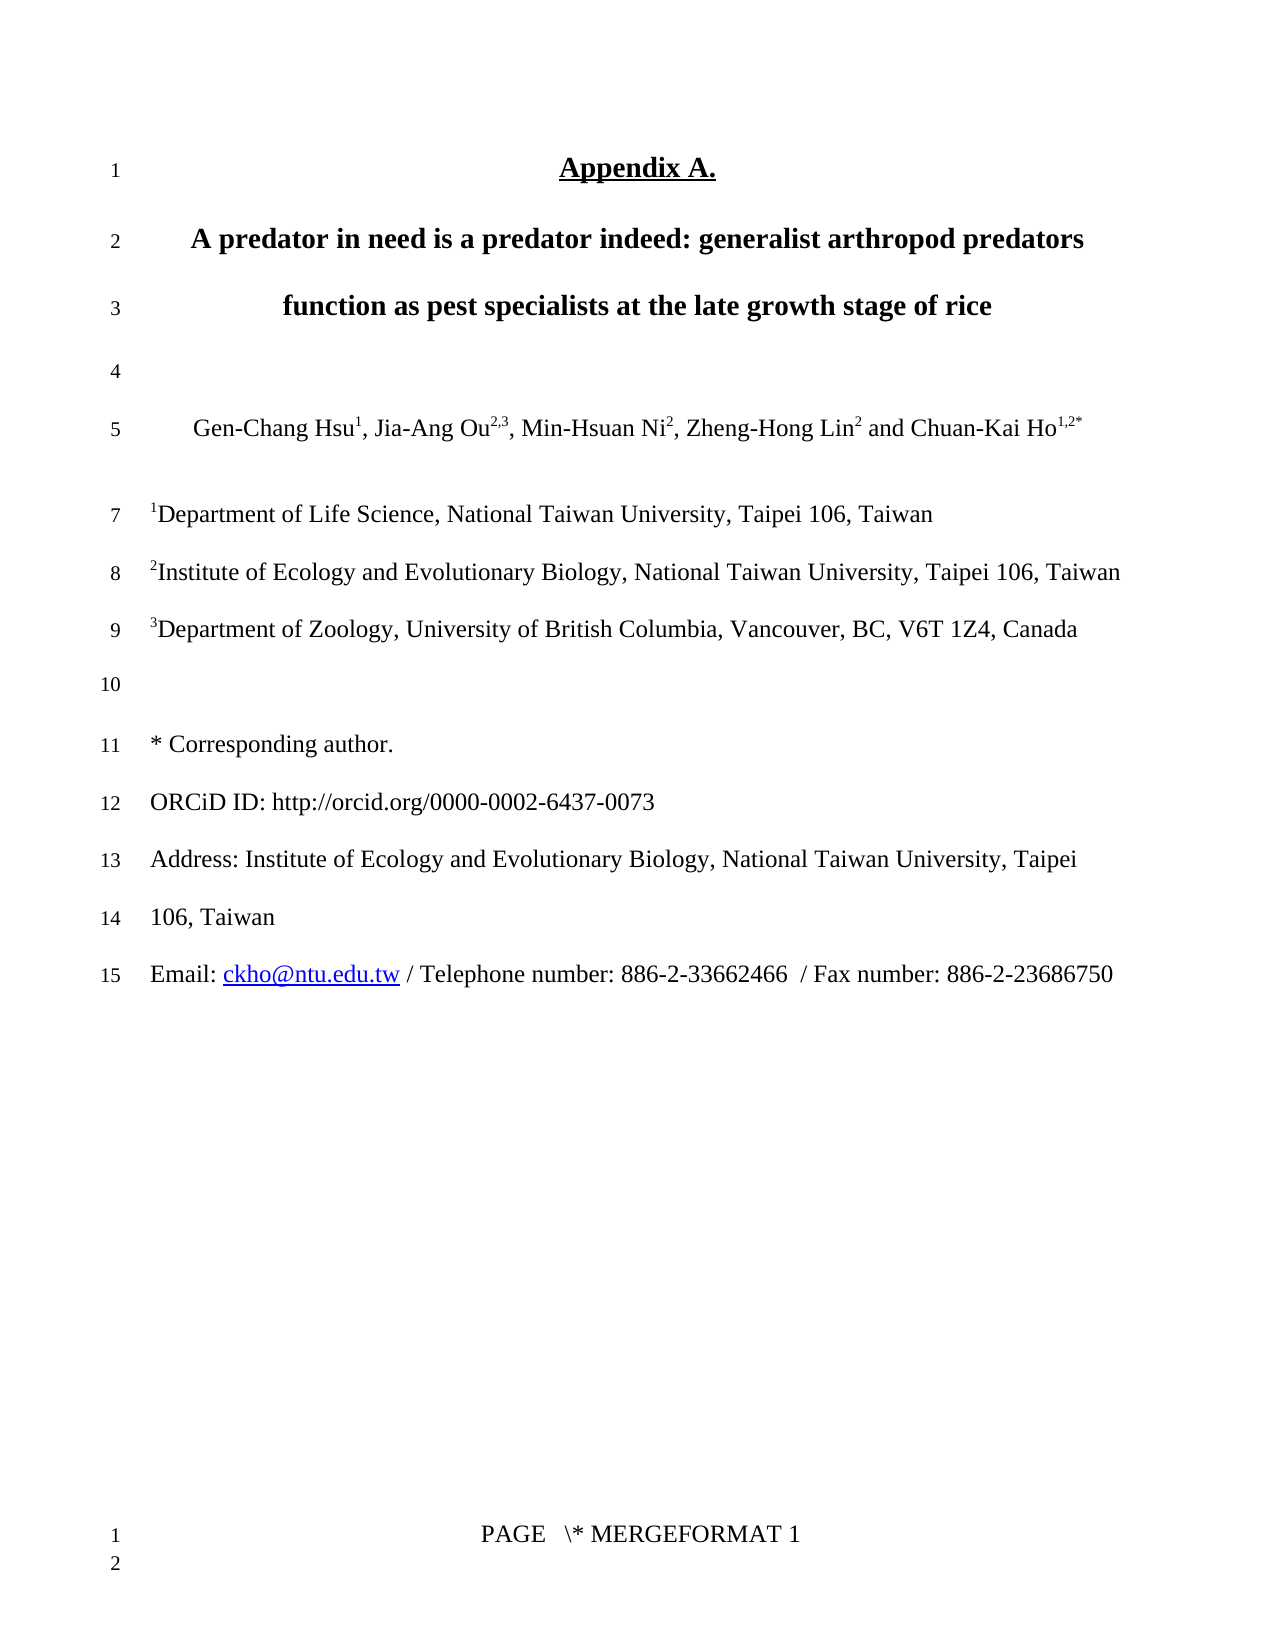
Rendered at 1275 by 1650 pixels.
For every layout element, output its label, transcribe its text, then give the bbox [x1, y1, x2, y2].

text * Corresponding author. [150, 729, 1125, 758]
text 1Department of Life Science, National Taiwan University, Taipei 106, Taiwan [150, 499, 1125, 528]
text 3Department of Zoology, University of British Columbia, Vancouver, BC, V6T 1Z4, Canada [150, 614, 1125, 643]
text Appendix A. [150, 150, 1125, 183]
text A predator in need is a predator indeed: generalist arthropod predators function as pest specialists at the late growth stage of rice [150, 221, 1125, 322]
text 2Institute of Ecology and Evolutionary Biology, National Taiwan University, Taipei 106, Taiwan [150, 557, 1125, 585]
text ORCiD ID: http://orcid.org/0000-0002-6437-0073 [150, 787, 1125, 815]
text Email: ckho@ntu.edu.tw / Telephone number: 886-2-33662466 / Fax number: 886-2-23686750 [150, 959, 1125, 988]
text Address: Institute of Ecology and Evolutionary Biology, National Taiwan University, Taipei 106, Taiwan [150, 844, 1125, 930]
text Gen-Chang Hsu1, Jia-Ang Ou2,3, Min-Hsuan Ni2, Zheng-Hong Lin2 and Chuan-Kai Ho1,2* [150, 413, 1125, 442]
